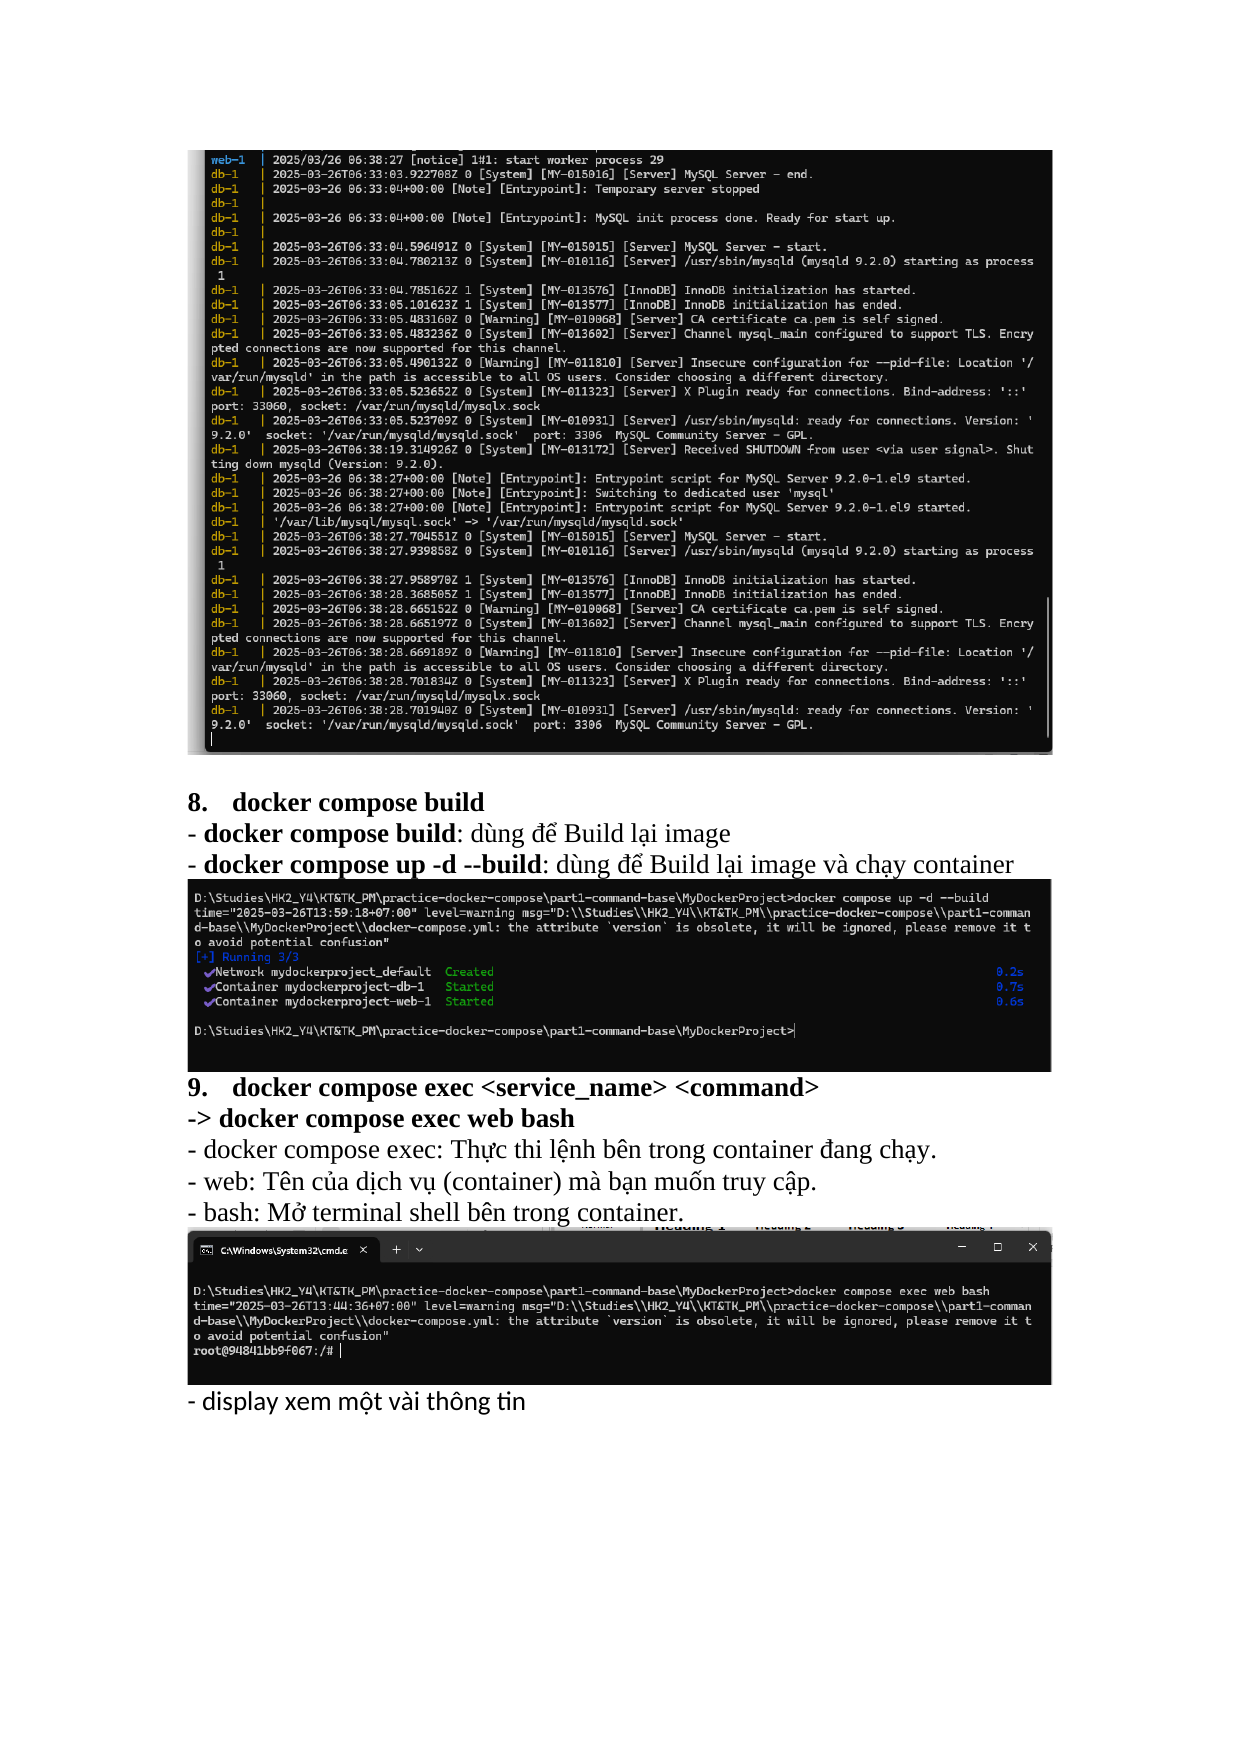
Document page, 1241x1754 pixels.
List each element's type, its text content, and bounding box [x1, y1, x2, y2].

list - bash: Mở terminal shell bên trong container. [187, 1196, 1053, 1227]
picture [187, 879, 1052, 1072]
list docker compose exec <service_name> <command> [187, 1071, 1053, 1102]
list - web: Tên của dịch vụ (container) mà bạn muốn truy cập. [187, 1165, 1053, 1196]
list - docker compose up -d --build: dùng để Build lại image và chạy container [187, 848, 1053, 879]
list - display xem một vài thông tin [187, 1385, 1053, 1417]
list docker compose build [187, 786, 1053, 817]
list -> docker compose exec web bash [187, 1102, 1053, 1133]
list - docker compose exec: Thực thi lệnh bên trong container đang chạy. [187, 1133, 1053, 1165]
picture [187, 150, 1053, 755]
picture [187, 1227, 1053, 1385]
list - docker compose build: dùng để Build lại image [187, 817, 1053, 848]
